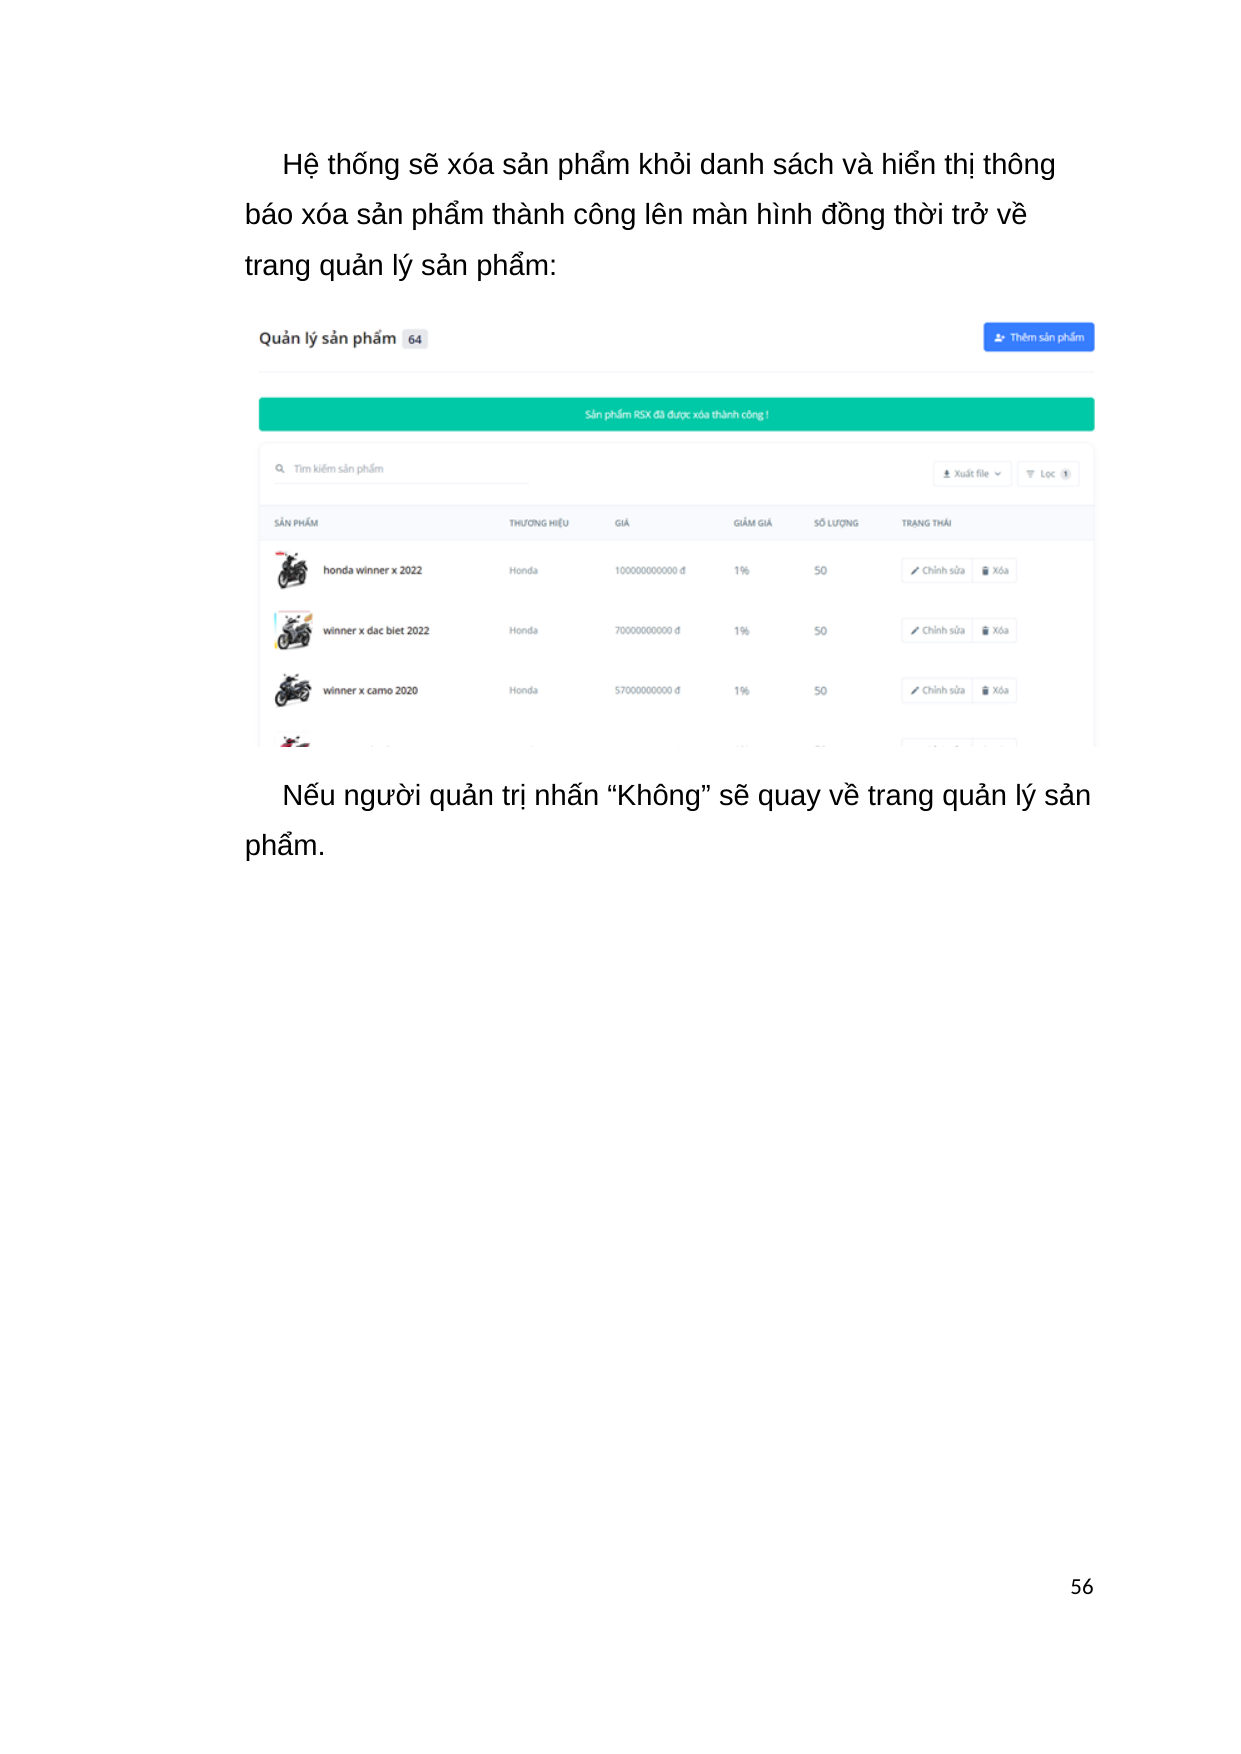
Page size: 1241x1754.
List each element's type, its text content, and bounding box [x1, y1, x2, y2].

text Hệ thống sẽ xóa sản phẩm khỏi danh sách và hiển thị thông báo xóa sản phẩm thành công lên màn hình đồng thời trở về trang quản lý sản phẩm: [244, 147, 1093, 281]
text Nếu người quản trị nhấn “Không” sẽ quay về trang quản lý sản phẩm. [244, 778, 1093, 862]
picture [244, 314, 1100, 747]
